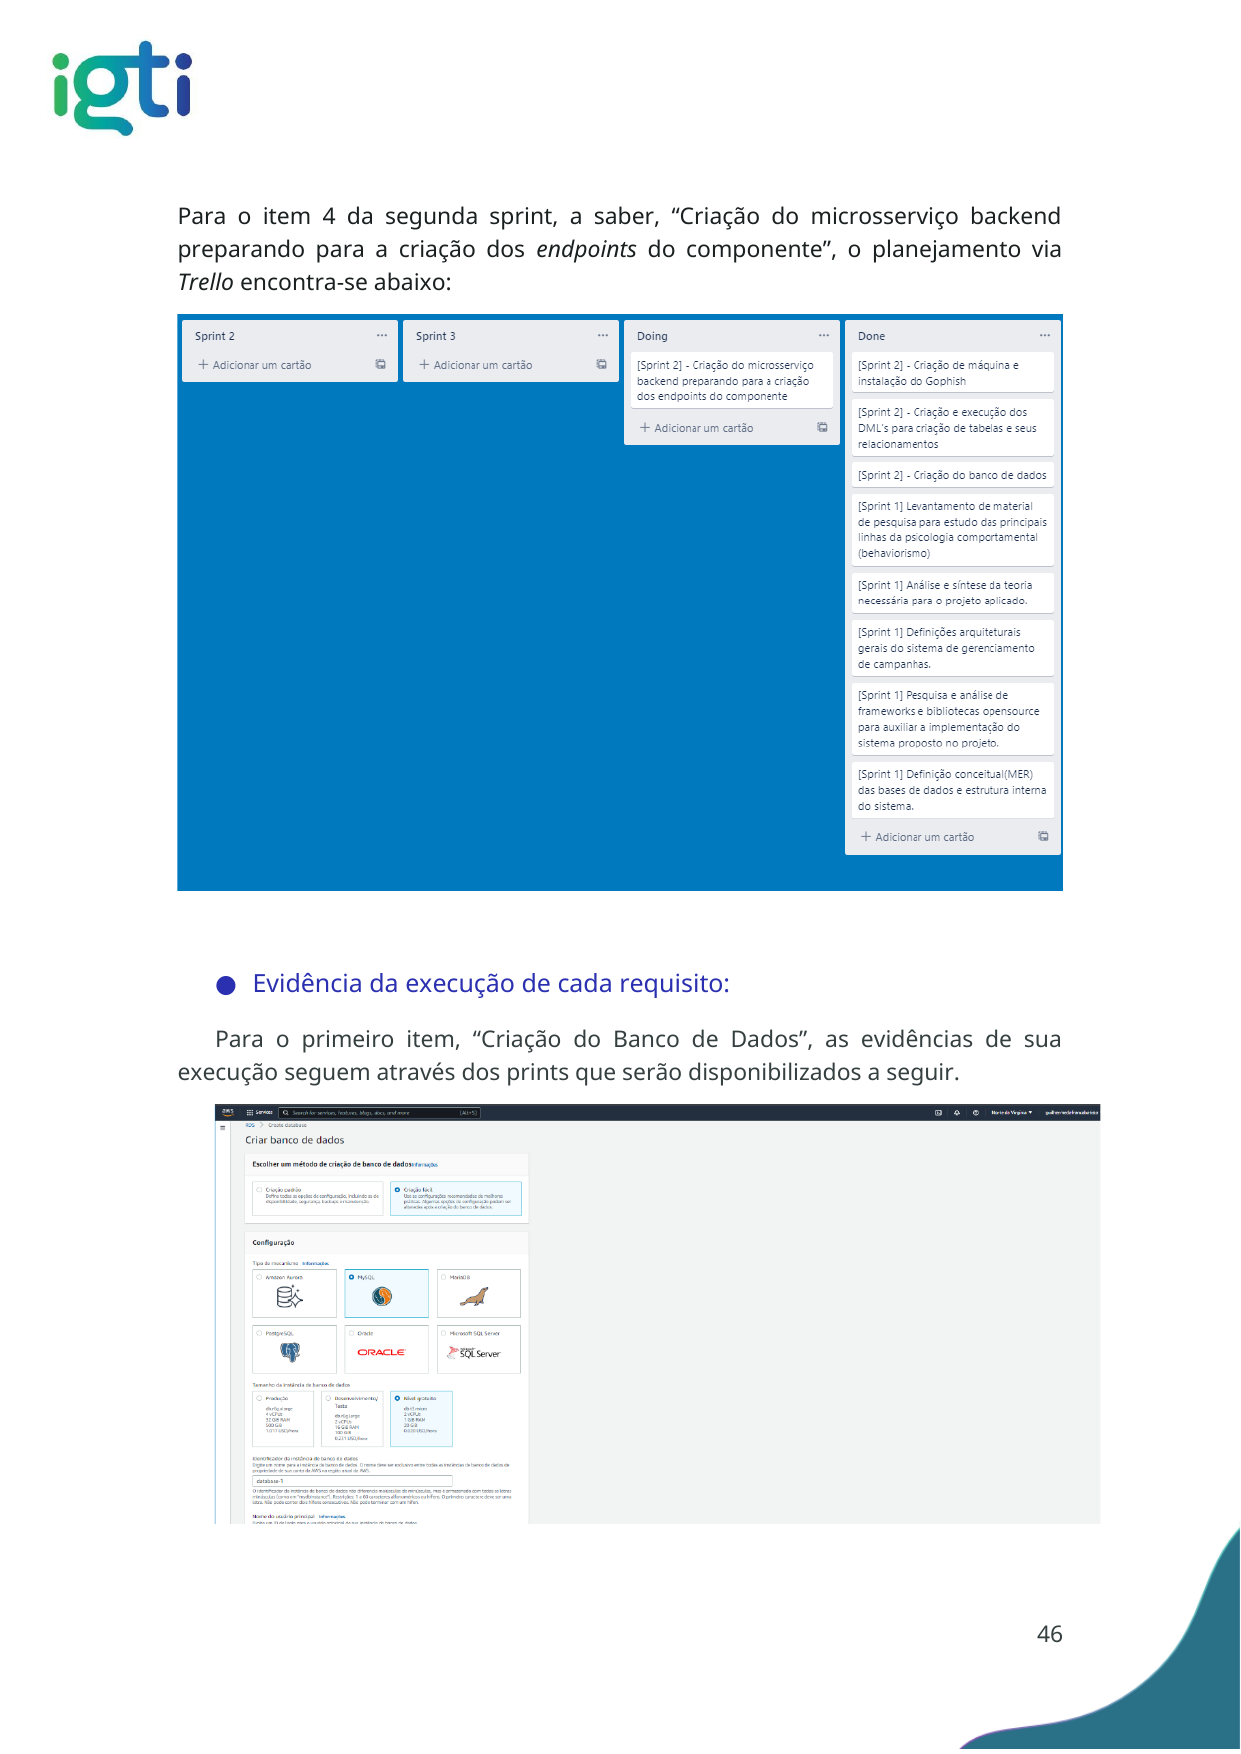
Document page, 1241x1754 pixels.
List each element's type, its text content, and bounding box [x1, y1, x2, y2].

subtitle Evidência da execução de cada requisito: [215, 966, 1063, 1000]
picture [177, 314, 1063, 891]
picture [214, 1104, 1241, 1749]
text Para o primeiro item, “Criação do Banco de Dados”, as evidências de sua execução seguem através dos prints que serão disponibilizados a seguir. [177, 1021, 1063, 1088]
picture [37, 34, 205, 141]
text Para o item 4 da segunda sprint, a saber, “Criação do microsserviço backend preparando para a criação dos endpoints do componente”, o planejamento via Trello encontra-se abaixo: [177, 198, 1063, 298]
